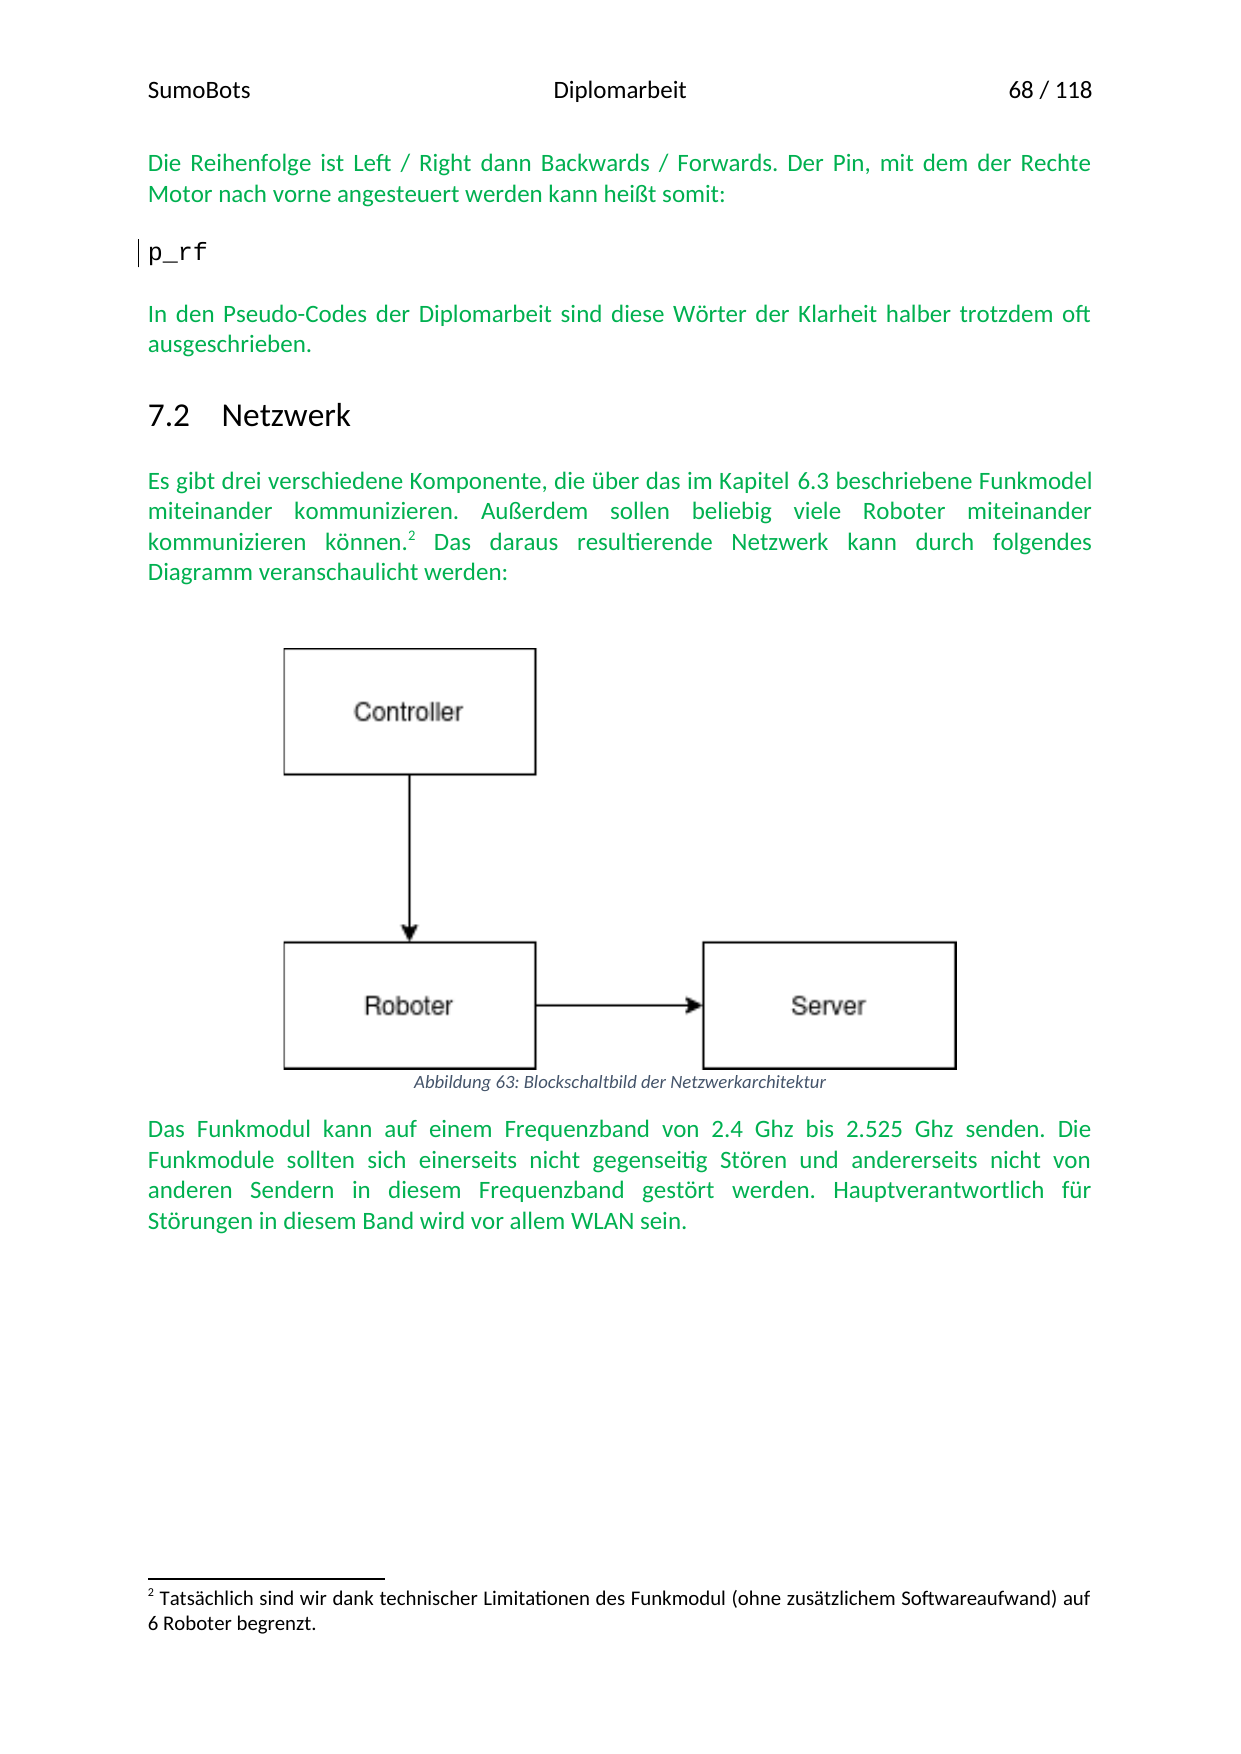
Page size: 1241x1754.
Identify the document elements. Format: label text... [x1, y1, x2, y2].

text Die Reihenfolge ist Left / Right dann Backwards / Forwards. Der Pin, mit dem der Rechte Motor nach vorne angesteuert werden kann heißt somit: [148, 148, 1093, 209]
text p_rf [148, 239, 1093, 267]
subtitle Netzwerk [148, 394, 1093, 434]
text Das Funkmodul kann auf einem Frequenzband von 2.4 Ghz bis 2.525 Ghz senden. Die Funkmodule sollten sich einerseits nicht gegenseitig Stören und andererseits nicht von anderen Sendern in diesem Frequenzband gestört werden. Hauptverantwortlich für Störungen in diesem Band wird vor allem WLAN sein. [148, 1113, 1093, 1236]
text Es gibt drei verschiedene Komponente, die über das im Kapitel 6.3 beschriebene Funkmodel miteinander kommunizieren. Außerdem sollen beliebig viele Roboter miteinander kommunizieren können. Das daraus resultierende Netzwerk kann durch folgendes Diagramm veranschaulicht werden: [148, 465, 1093, 587]
text In den Pseudo-Codes der Diplomarbeit sind diese Wörter der Klarheit halber trotzdem oft ausgeschrieben. [148, 298, 1093, 359]
picture [283, 648, 957, 1070]
